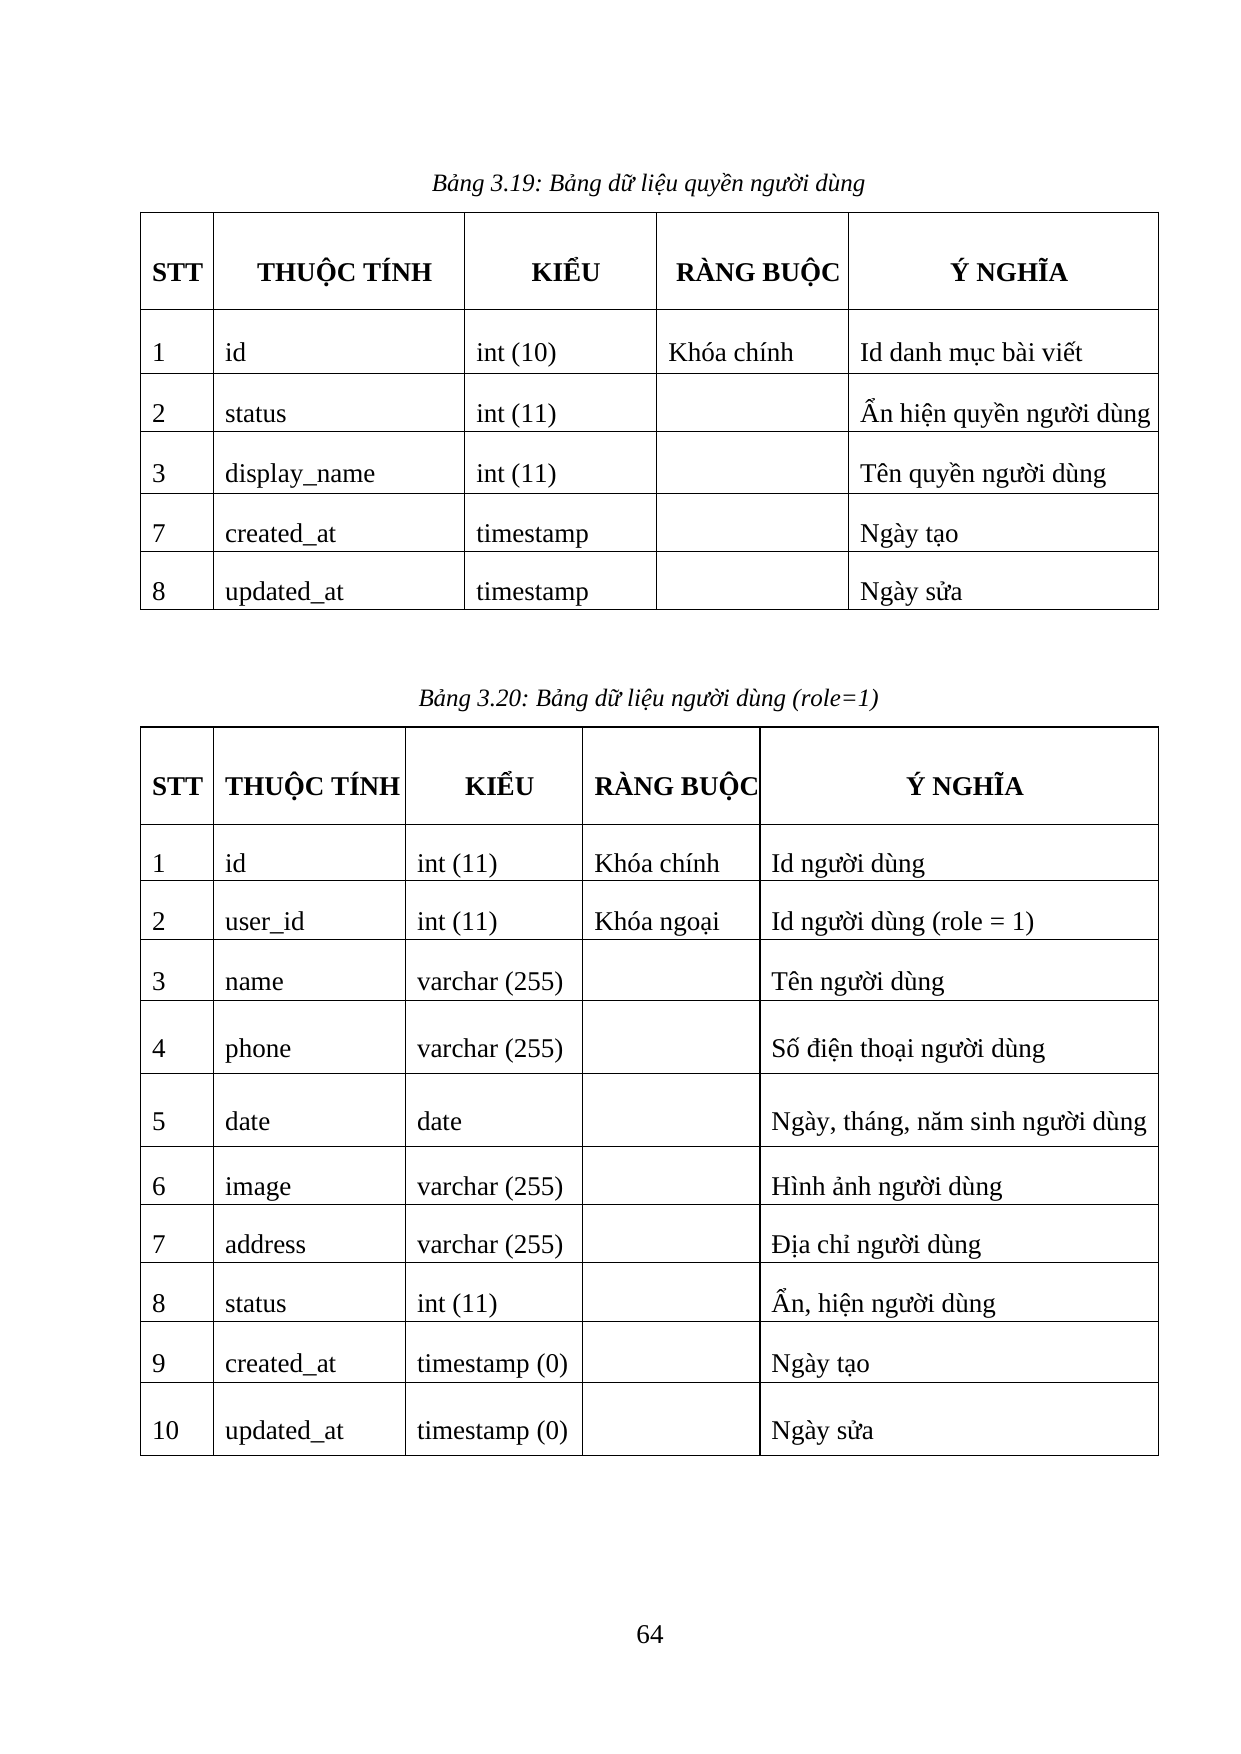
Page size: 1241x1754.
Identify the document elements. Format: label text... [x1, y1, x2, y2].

table_cell [583, 1074, 759, 1146]
table_cell [657, 552, 848, 609]
table_cell Địa chỉ người dùng [761, 1205, 1158, 1262]
table_cell 3 [141, 940, 213, 1000]
table_cell Ẩn, hiện người dùng [761, 1263, 1158, 1321]
table_cell 8 [141, 552, 213, 609]
table_cell Ngày sửa [849, 552, 1158, 609]
table_cell phone [214, 1001, 405, 1073]
table_cell address [214, 1205, 405, 1262]
table_cell 1 [141, 825, 213, 879]
table_cell Khóa ngoại [583, 881, 759, 939]
table_cell updated_at [214, 1383, 405, 1454]
table_cell 10 [141, 1383, 213, 1454]
table_cell Khóa chính [657, 310, 848, 373]
table_header STT [141, 728, 213, 824]
table_cell created_at [214, 494, 464, 551]
table_cell date [406, 1074, 582, 1146]
table_cell status [214, 374, 464, 431]
table_cell id [214, 825, 405, 879]
table_cell date [214, 1074, 405, 1146]
table_cell timestamp (0) [406, 1383, 582, 1454]
table_cell int (11) [465, 432, 656, 493]
table_cell 2 [141, 881, 213, 939]
table_cell [583, 1147, 759, 1204]
table_cell [657, 494, 848, 551]
table_header STT [141, 213, 213, 309]
table_header THUỘC TÍNH [214, 728, 405, 824]
table_cell name [214, 940, 405, 1000]
table_cell varchar (255) [406, 940, 582, 1000]
table_header Ý NGHĨA [761, 728, 1158, 824]
table_header RÀNG BUỘC [657, 213, 848, 309]
table_cell Id người dùng [761, 825, 1158, 879]
table_header KIỂU [465, 213, 656, 309]
table_cell varchar (255) [406, 1205, 582, 1262]
table_cell [583, 1263, 759, 1321]
table_cell timestamp [465, 552, 656, 609]
table_cell 9 [141, 1322, 213, 1382]
text Bảng 3.19: Bảng dữ liệu quyền người dùng [177, 168, 1122, 197]
table_cell Số điện thoại người dùng [761, 1001, 1158, 1073]
table_cell varchar (255) [406, 1147, 582, 1204]
table_cell updated_at [214, 552, 464, 609]
table_cell [657, 432, 848, 493]
table_cell Ngày sửa [761, 1383, 1158, 1454]
table_cell display_name [214, 432, 464, 493]
table_cell [583, 1205, 759, 1262]
table_cell Hình ảnh người dùng [761, 1147, 1158, 1204]
table_header Ý NGHĨA [849, 213, 1158, 309]
table_cell 1 [141, 310, 213, 373]
table_cell id [214, 310, 464, 373]
table_cell 8 [141, 1263, 213, 1321]
table_header THUỘC TÍNH [214, 213, 464, 309]
table_cell [583, 1001, 759, 1073]
table_cell int (11) [406, 1263, 582, 1321]
table_cell Ngày tạo [849, 494, 1158, 551]
table_cell int (11) [406, 825, 582, 879]
table_cell [657, 374, 848, 431]
table_cell image [214, 1147, 405, 1204]
text Bảng 3.20: Bảng dữ liệu người dùng (role=1) [177, 683, 1122, 712]
table_cell 6 [141, 1147, 213, 1204]
table_header RÀNG BUỘC [583, 728, 759, 824]
table_header KIỂU [406, 728, 582, 824]
table_cell 3 [141, 432, 213, 493]
table_cell Tên người dùng [761, 940, 1158, 1000]
table_cell Id người dùng (role = 1) [761, 881, 1158, 939]
table_cell user_id [214, 881, 405, 939]
table_cell 7 [141, 494, 213, 551]
table_cell varchar (255) [406, 1001, 582, 1073]
table_cell Ẩn hiện quyền người dùng [849, 374, 1158, 431]
table_cell int (10) [465, 310, 656, 373]
table_cell created_at [214, 1322, 405, 1382]
table_cell [583, 1322, 759, 1382]
table_cell status [214, 1263, 405, 1321]
table_cell Khóa chính [583, 825, 759, 879]
table_cell 5 [141, 1074, 213, 1146]
table_cell timestamp (0) [406, 1322, 582, 1382]
table_cell 2 [141, 374, 213, 431]
table_cell int (11) [406, 881, 582, 939]
table_cell 7 [141, 1205, 213, 1262]
table_cell Id danh mục bài viết [849, 310, 1158, 373]
table_cell timestamp [465, 494, 656, 551]
table_cell Tên quyền người dùng [849, 432, 1158, 493]
table_cell Ngày tạo [761, 1322, 1158, 1382]
table_cell int (11) [465, 374, 656, 431]
table_cell Ngày, tháng, năm sinh người dùng [761, 1074, 1158, 1146]
table_cell [583, 940, 759, 1000]
table_cell [583, 1383, 759, 1454]
table_cell 4 [141, 1001, 213, 1073]
